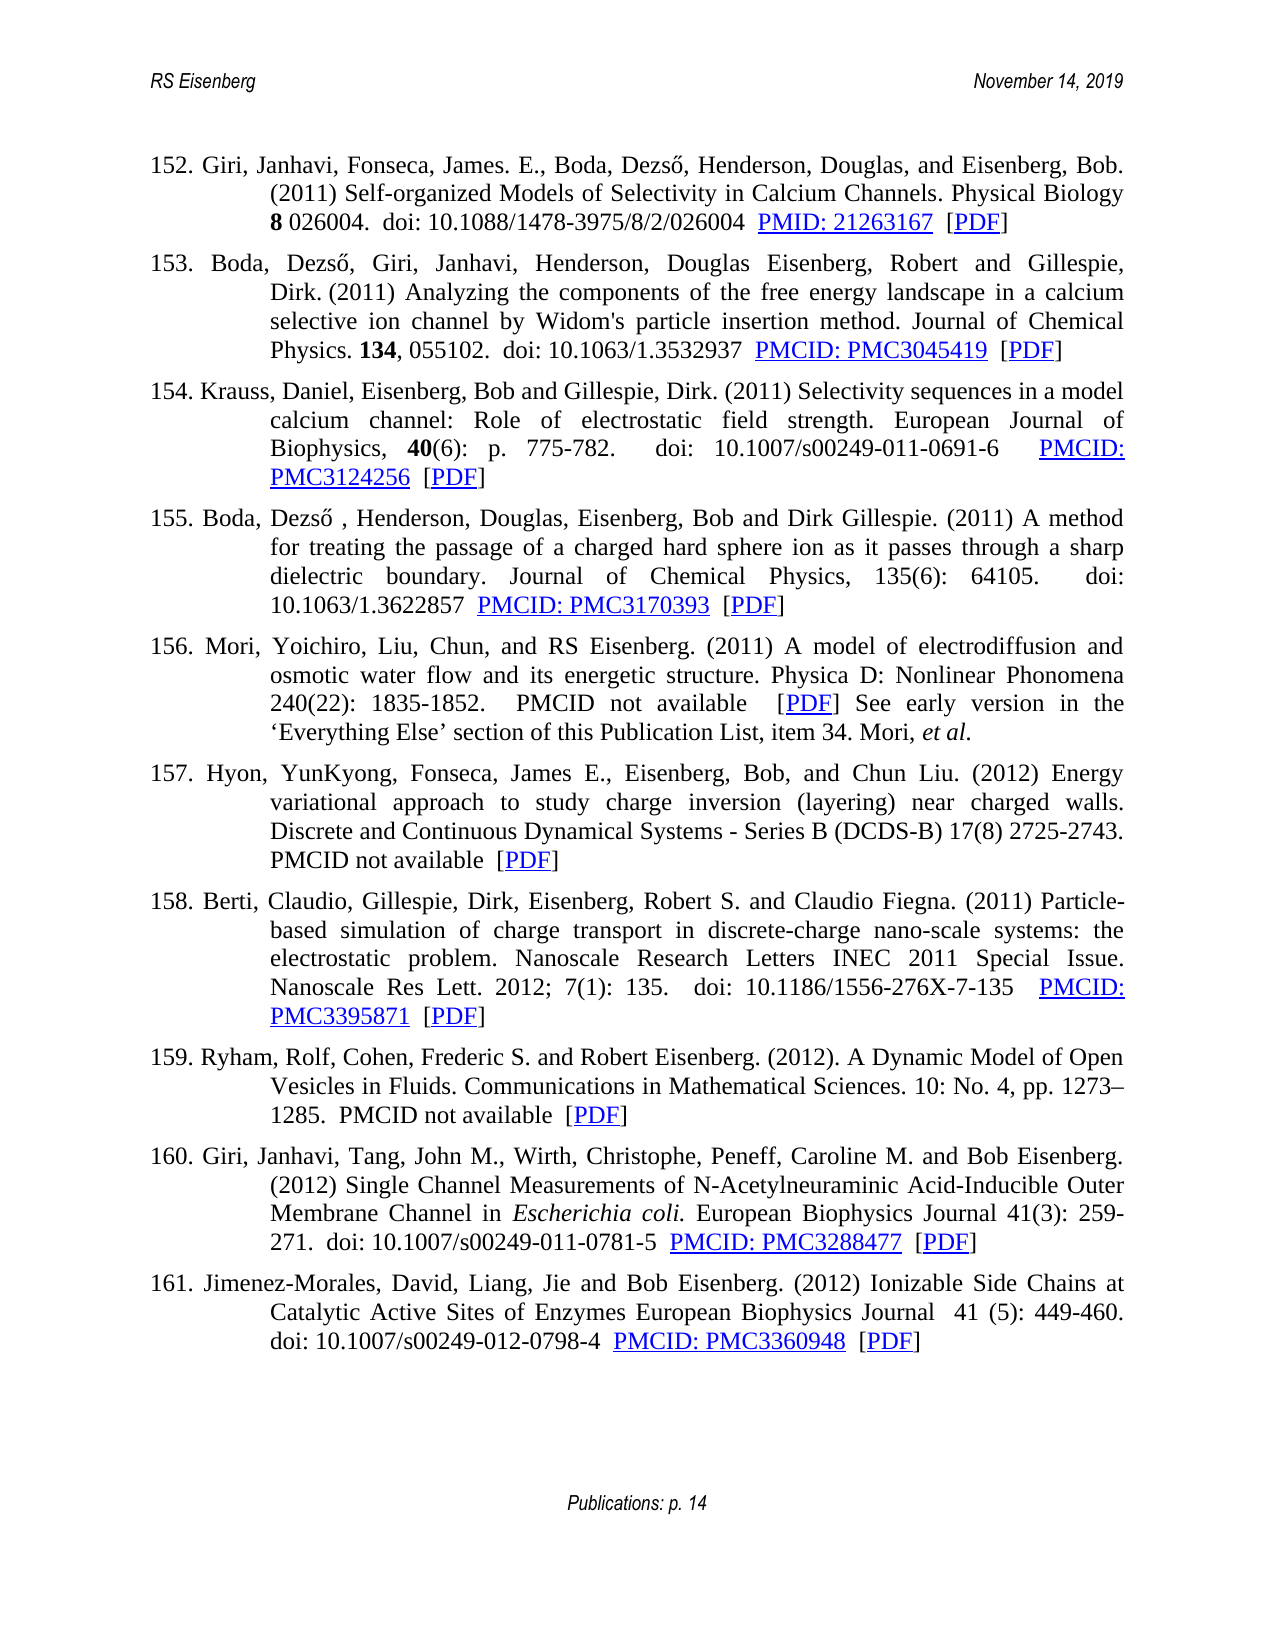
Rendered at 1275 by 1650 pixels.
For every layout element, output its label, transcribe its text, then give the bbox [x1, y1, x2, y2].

text 156. Mori, Yoichiro, Liu, Chun, and RS Eisenberg. (2011) A model of electrodiffusion and osmotic water flow and its energetic structure. Physica D: Nonlinear Phonomena 240(22): 1835-1852. PMCID not available [PDF] See early version in the ‘Everything Else’ section of this Publication List, item 34. Mori, et al. [150, 631, 1125, 746]
text 161. Jimenez-Morales, David, Liang, Jie and Bob Eisenberg. (2012) Ionizable Side Chains at Catalytic Active Sites of Enzymes European Biophysics Journal 41 (5): 449-460. doi: 10.1007/s00249-012-0798-4 PMCID: PMC3360948 [PDF] [150, 1268, 1125, 1355]
text 153. Boda, Dezső, Giri, Janhavi, Henderson, Douglas Eisenberg, Robert and Gillespie, Dirk. (2011) Analyzing the components of the free energy landscape in a calcium selective ion channel by Widom's particle insertion method. Journal of Chemical Physics. 134, 055102. doi: 10.1063/1.3532937 PMCID: PMC3045419 [PDF] [150, 248, 1125, 363]
text 158. Berti, Claudio, Gillespie, Dirk, Eisenberg, Robert S. and Claudio Fiegna. (2011) Particle-based simulation of charge transport in discrete-charge nano-scale systems: the electrostatic problem. Nanoscale Research Letters INEC 2011 Special Issue. Nanoscale Res Lett. 2012; 7(1): 135. doi: 10.1186/1556-276X-7-135 PMCID: PMC3395871 [PDF] [150, 886, 1125, 1030]
text 159. Ryham, Rolf, Cohen, Frederic S. and Robert Eisenberg. (2012). A Dynamic Model of Open Vesicles in Fluids. Communications in Mathematical Sciences. 10: No. 4, pp. 1273–1285. PMCID not available [PDF] [150, 1042, 1125, 1128]
text 155. Boda, Dezső , Henderson, Douglas, Eisenberg, Bob and Dirk Gillespie. (2011) A method for treating the passage of a charged hard sphere ion as it passes through a sharp dielectric boundary. Journal of Chemical Physics, 135(6): 64105. doi: 10.1063/1.3622857 PMCID: PMC3170393 [PDF] [150, 503, 1125, 618]
text 160. Giri, Janhavi, Tang, John M., Wirth, Christophe, Peneff, Caroline M. and Bob Eisenberg. (2012) Single Channel Measurements of N-Acetylneuraminic Acid-Inducible Outer Membrane Channel in Escherichia coli. European Biophysics Journal 41(3): 259-271. doi: 10.1007/s00249-011-0781-5 PMCID: PMC3288477 [PDF] [150, 1141, 1125, 1256]
text 152. Giri, Janhavi, Fonseca, James. E., Boda, Dezső, Henderson, Douglas, and Eisenberg, Bob. (2011) Self-organized Models of Selectivity in Calcium Channels. Physical Biology 8 026004. doi: 10.1088/1478-3975/8/2/026004 PMID: 21263167 [PDF] [150, 150, 1125, 236]
text 154. Krauss, Daniel, Eisenberg, Bob and Gillespie, Dirk. (2011) Selectivity sequences in a model calcium channel: Role of electrostatic field strength. European Journal of Biophysics, 40(6): p. 775-782. doi: 10.1007/s00249-011-0691-6 PMCID: PMC3124256 [PDF] [150, 376, 1125, 491]
text 157. Hyon, YunKyong, Fonseca, James E., Eisenberg, Bob, and Chun Liu. (2012) Energy variational approach to study charge inversion (layering) near charged walls. Discrete and Continuous Dynamical Systems - Series B (DCDS-B) 17(8) 2725-2743. PMCID not available [PDF] [150, 758, 1125, 873]
